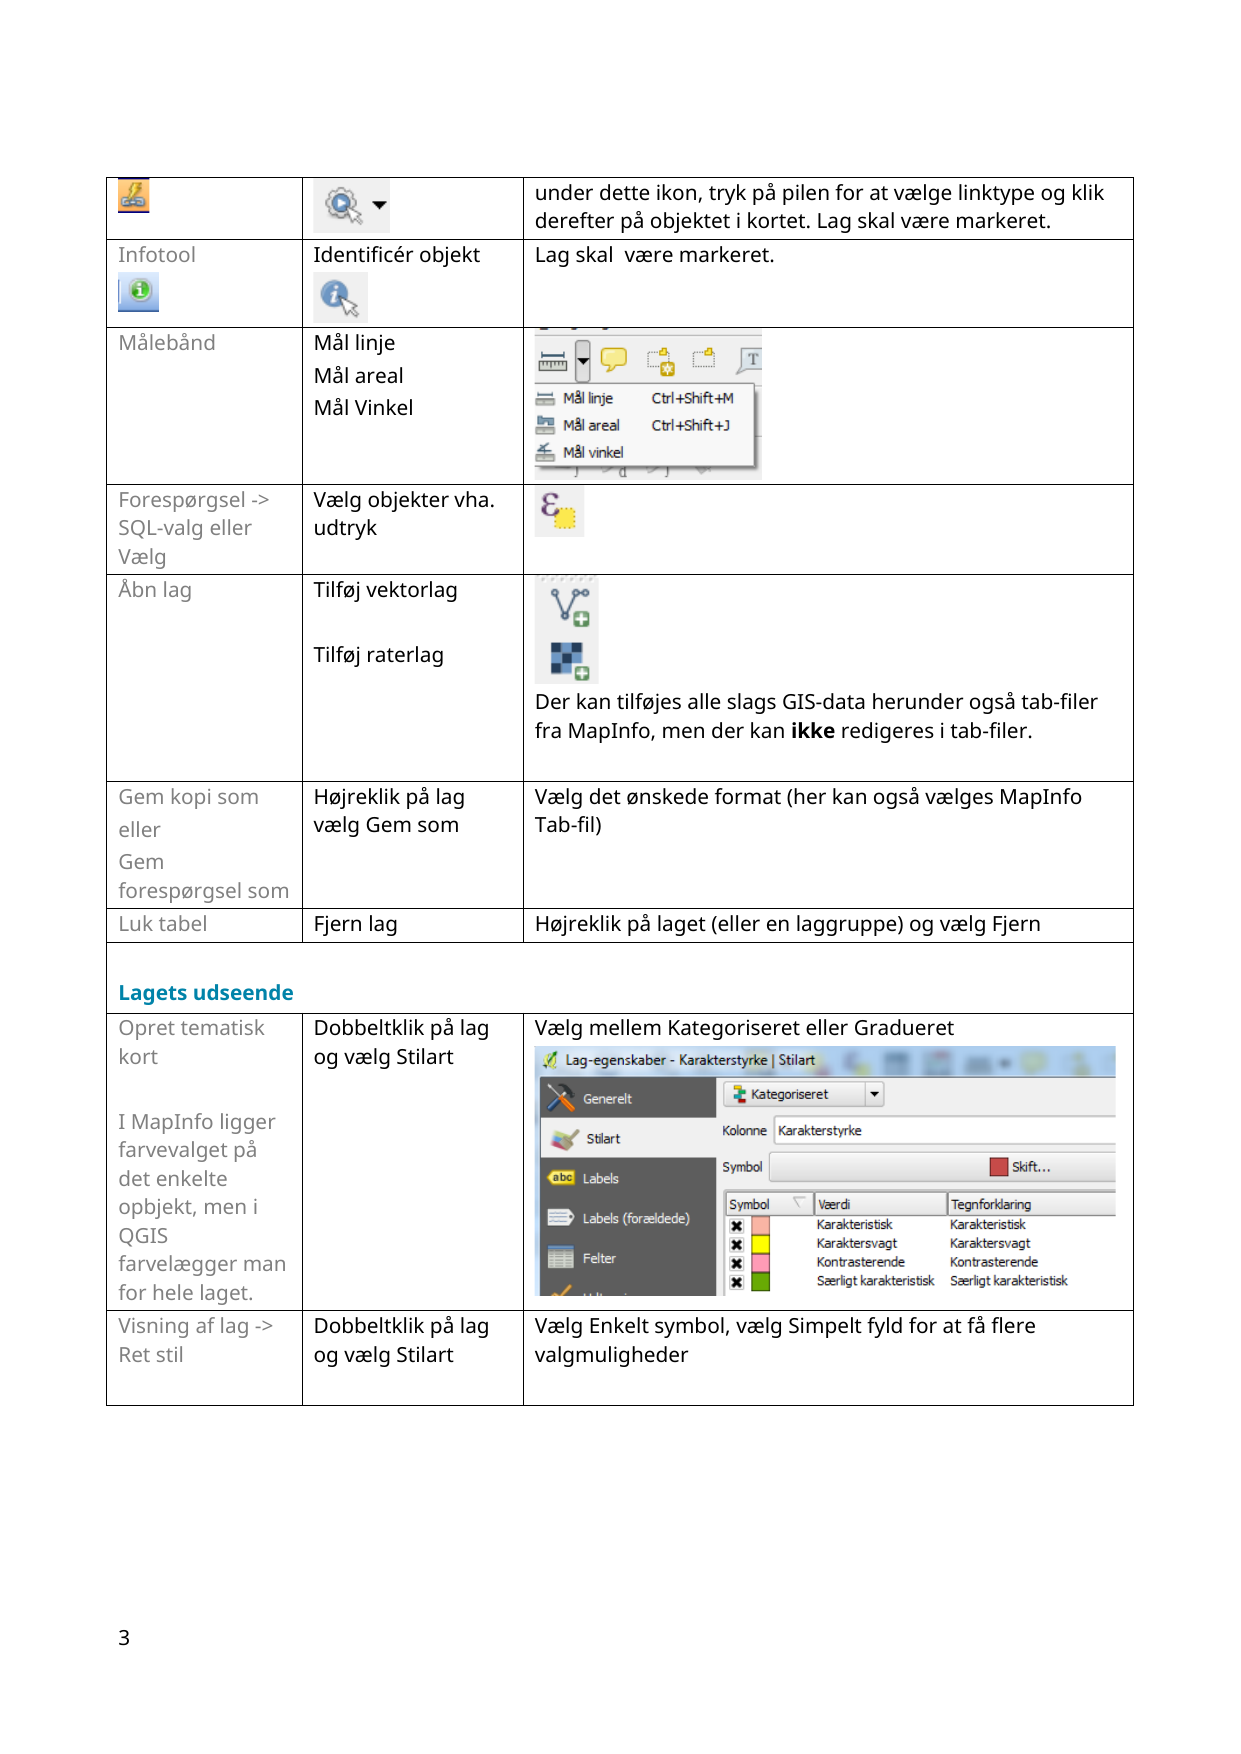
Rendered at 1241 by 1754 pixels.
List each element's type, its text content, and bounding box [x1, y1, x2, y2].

table_cell Lag skal være markeret. [524, 240, 1133, 327]
picture [313, 178, 390, 233]
table_cell Links [107, 178, 302, 239]
table_cell Opret tematisk kort I MapInfo ligger farvevalget på det enkelte opbjekt, men i QGIS farvelægger man for hele laget. [107, 1014, 302, 1310]
picture [118, 272, 159, 312]
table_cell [524, 1311, 1133, 1405]
picture [534, 328, 762, 480]
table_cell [107, 1311, 302, 1405]
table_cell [303, 1311, 523, 1405]
table_cell Højreklik på lag vælg Gem som [303, 782, 523, 908]
table_cell [524, 328, 1133, 484]
table_cell Der kan tilføjes alle slags GIS-data herunder også tab-filer fra MapInfo, men der kan ikke redigeres i tab-filer. [524, 575, 1133, 781]
table_cell Vælg mellem Kategoriseret eller Gradueret [524, 1014, 1133, 1310]
table_cell Mål linje Mål areal Mål Vinkel [303, 328, 523, 484]
table_cell [524, 485, 1133, 574]
picture [534, 575, 599, 684]
table_cell Forespørgsel -> SQL-valg eller Vælg [107, 485, 302, 574]
table_cell Infotool [107, 240, 302, 327]
table_cell Gem kopi som eller Gem forespørgsel som [107, 782, 302, 908]
picture [118, 178, 150, 213]
table_cell Tilføj vektorlag Tilføj raterlag [303, 575, 523, 781]
table_cell Vælg objekter vha. udtryk [303, 485, 523, 574]
table_cell Identificér objekt [303, 240, 523, 327]
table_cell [524, 178, 1133, 239]
table_cell Fjern lag [303, 909, 523, 942]
table_cell Handlinger [303, 178, 523, 239]
picture [313, 272, 368, 323]
table_cell Luk tabel [107, 909, 302, 942]
table_cell Målebånd [107, 328, 302, 484]
picture [534, 485, 585, 537]
table_cell Højreklik på laget (eller en laggruppe) og vælg Fjern [524, 909, 1133, 942]
table_cell Lagets udseende [107, 943, 1133, 1012]
table_cell Vælg det ønskede format (her kan også vælges MapInfo Tab-fil) [524, 782, 1133, 908]
picture [534, 1046, 1116, 1296]
table_cell Åbn lag [107, 575, 302, 781]
table_cell Dobbeltklik på lag og vælg Stilart [303, 1014, 523, 1310]
